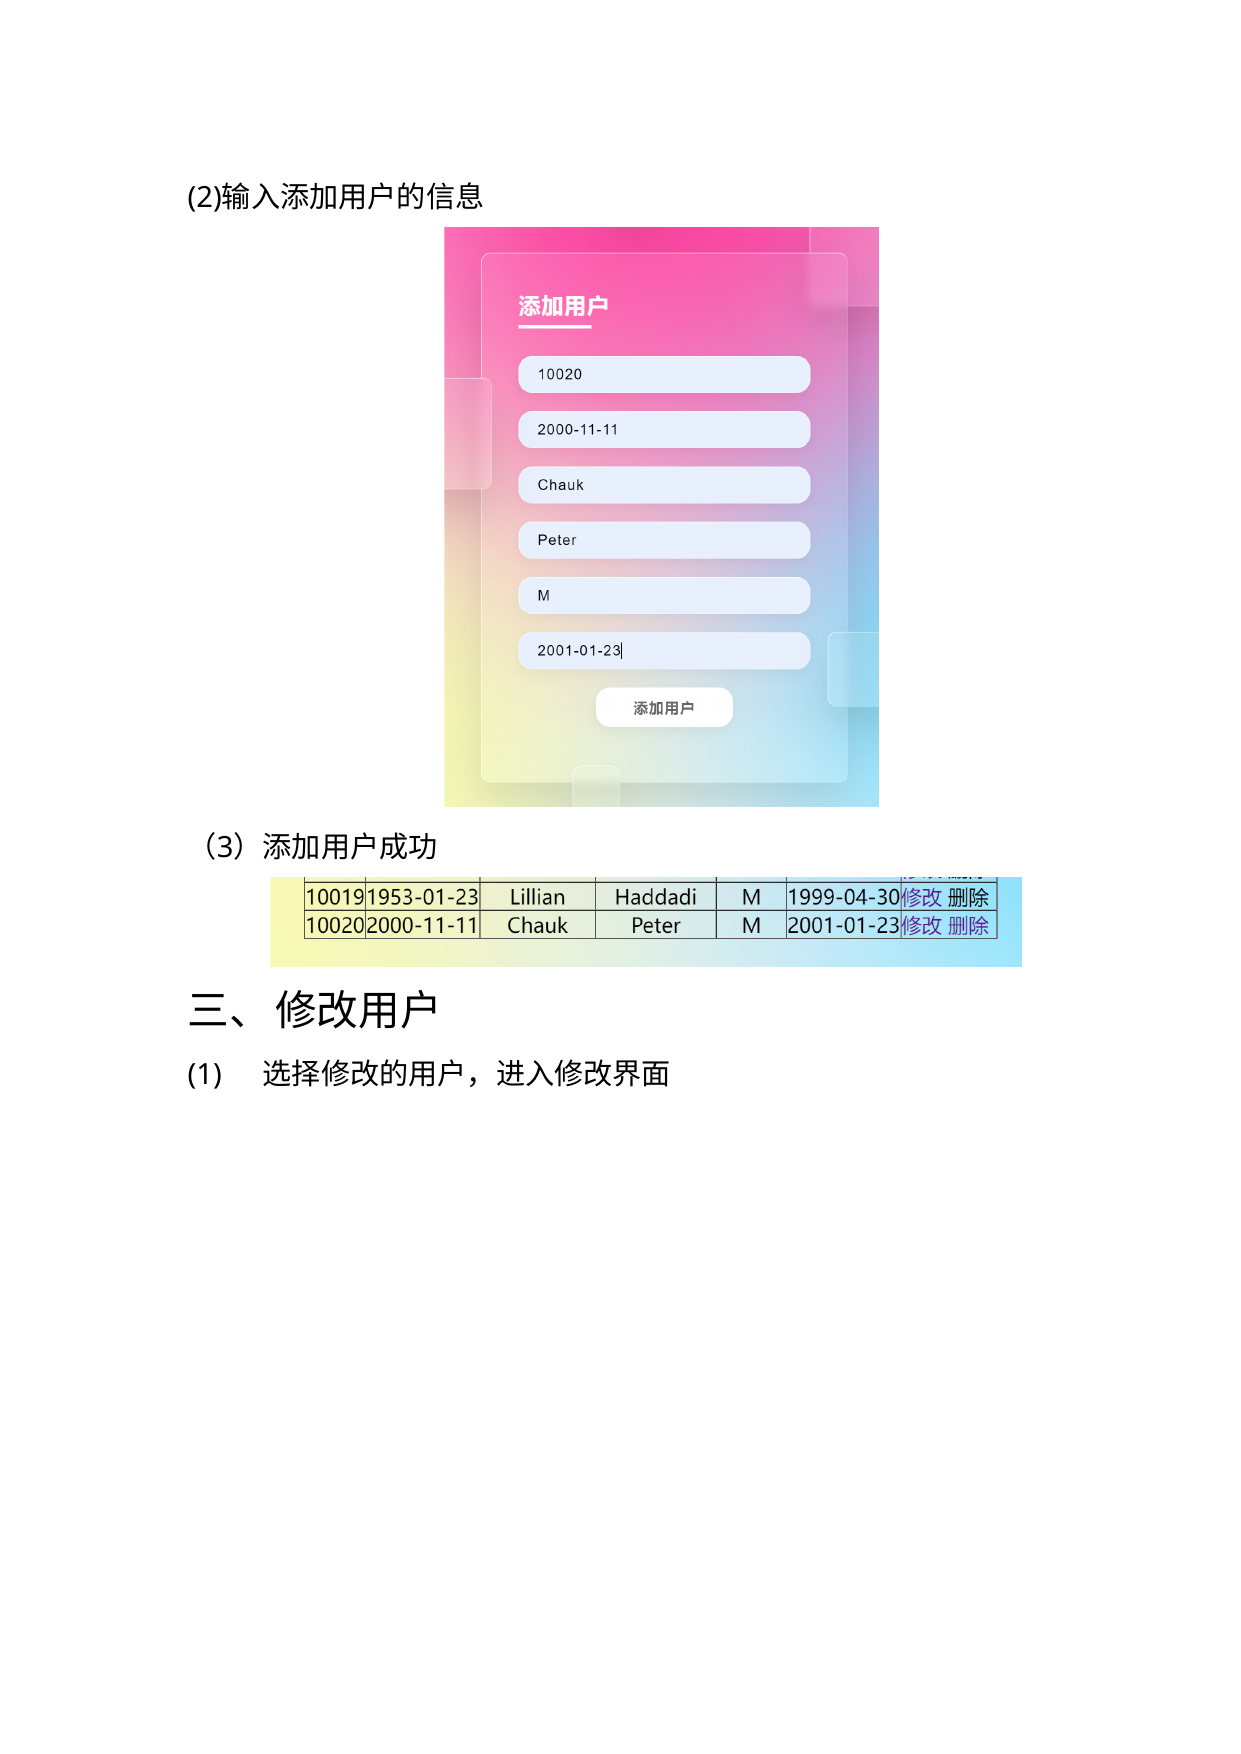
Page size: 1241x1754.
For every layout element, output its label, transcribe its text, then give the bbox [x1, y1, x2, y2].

picture [270, 877, 1022, 967]
list 选择修改的用户，进入修改界面 [187, 1039, 1053, 1104]
text (2)输入添加用户的信息 [187, 162, 1053, 227]
list 修改用户 [187, 974, 1053, 1039]
picture [444, 227, 879, 807]
text （3）添加用户成功 [187, 812, 1053, 877]
